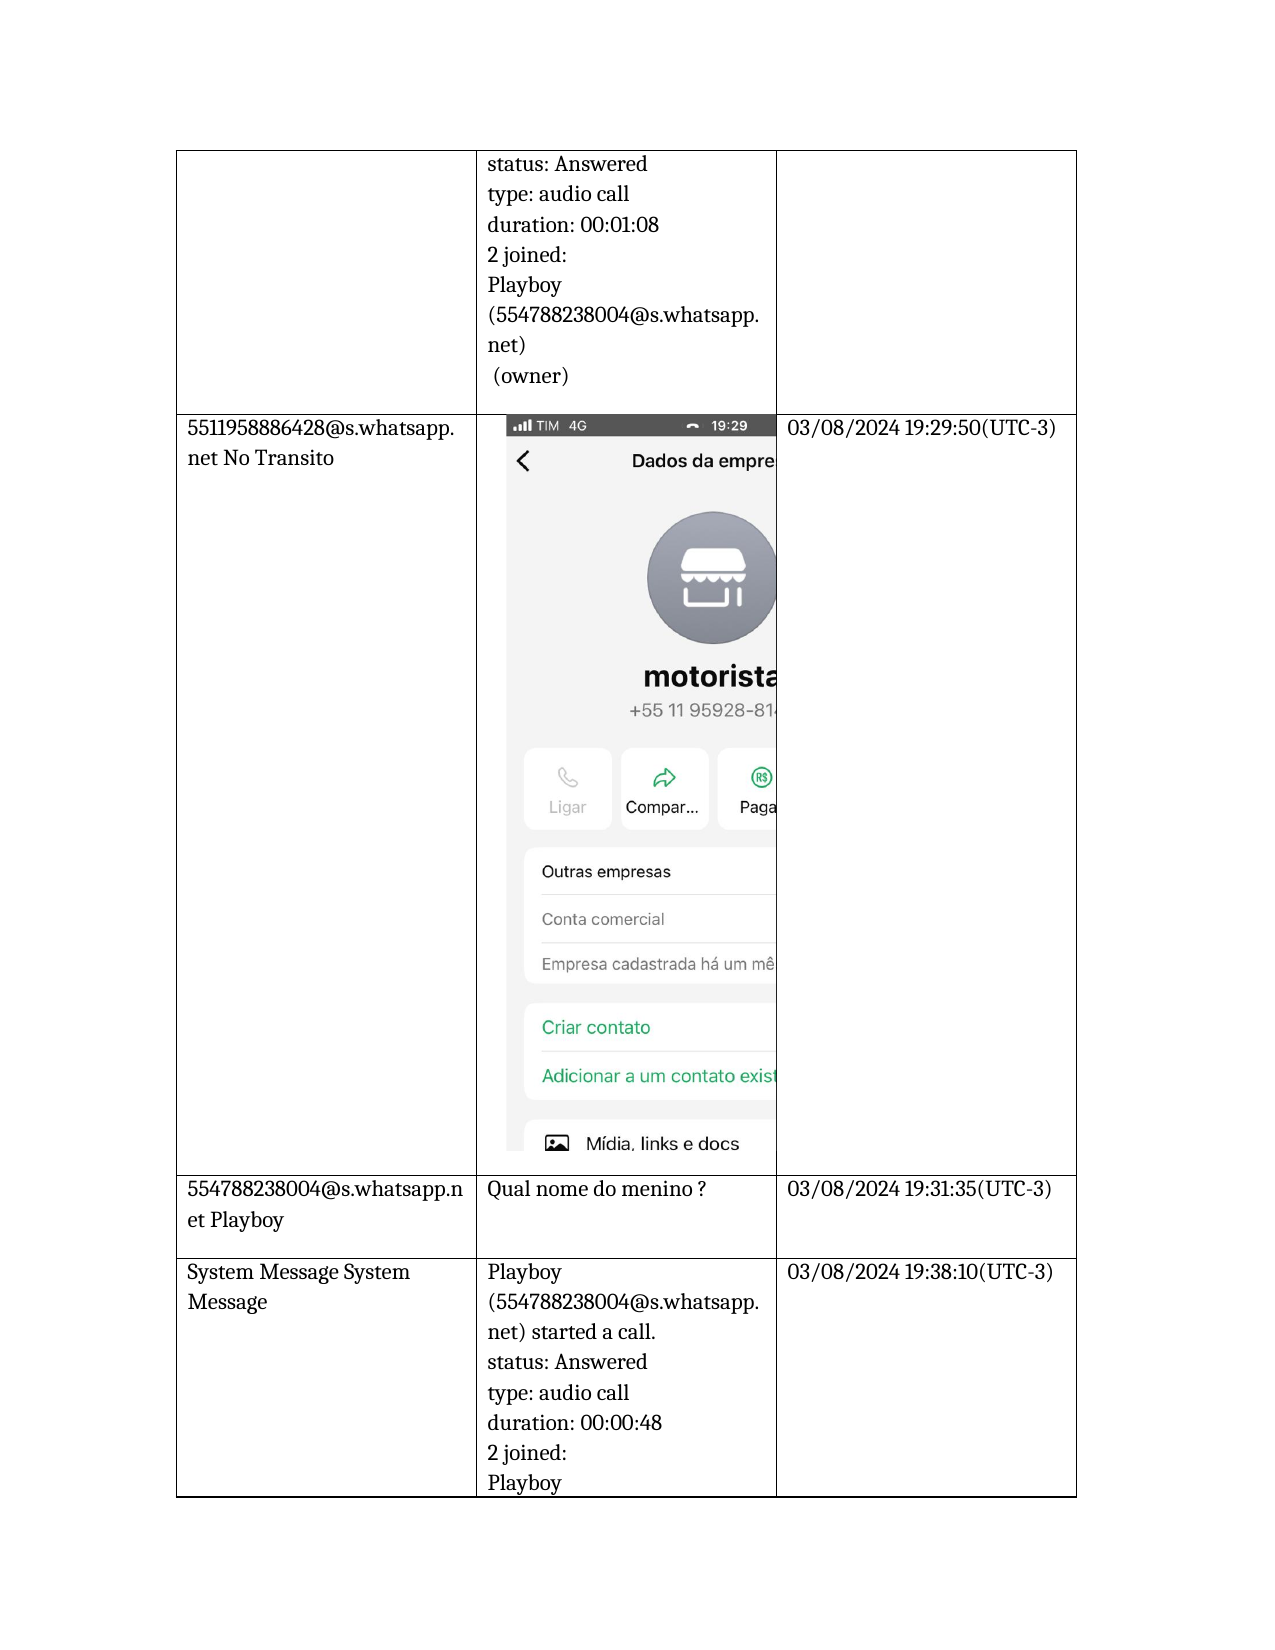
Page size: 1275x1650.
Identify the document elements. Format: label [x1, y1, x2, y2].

picture [506, 414, 777, 1151]
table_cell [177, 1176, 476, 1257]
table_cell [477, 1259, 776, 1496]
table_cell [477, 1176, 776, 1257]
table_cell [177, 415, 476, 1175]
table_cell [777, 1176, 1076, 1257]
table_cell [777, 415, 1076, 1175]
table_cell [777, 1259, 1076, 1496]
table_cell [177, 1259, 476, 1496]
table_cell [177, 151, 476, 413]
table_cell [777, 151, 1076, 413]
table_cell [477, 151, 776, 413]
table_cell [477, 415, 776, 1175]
